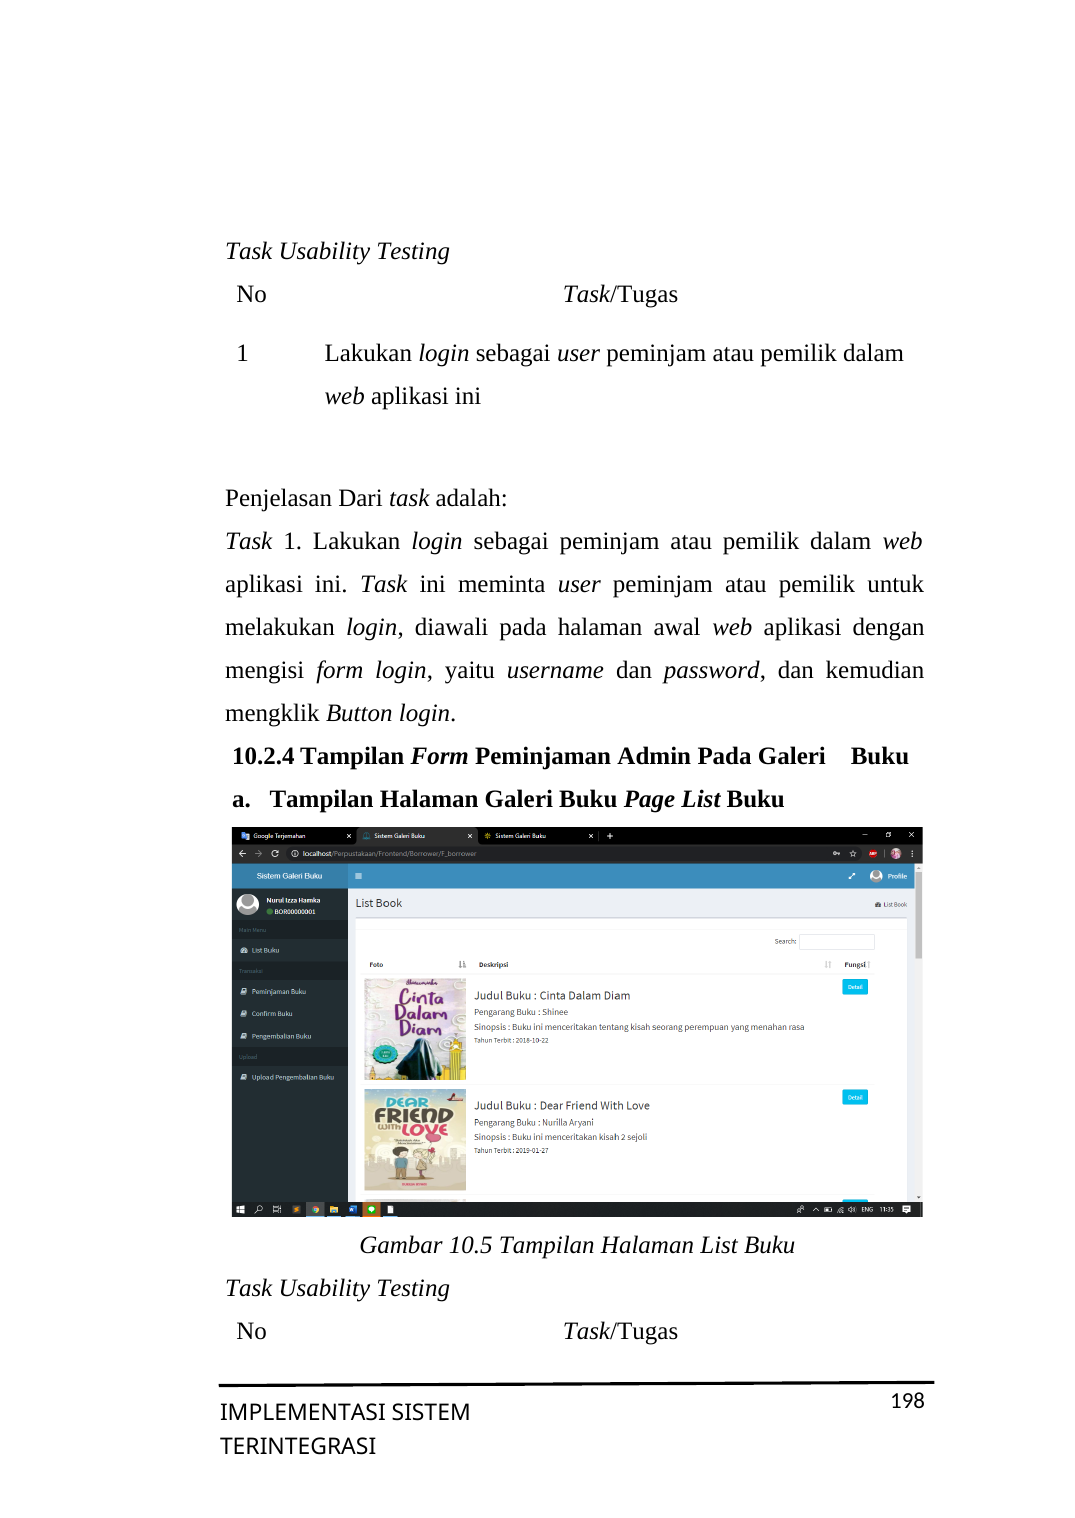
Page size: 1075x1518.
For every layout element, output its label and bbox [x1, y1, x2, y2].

picture [231, 827, 923, 1217]
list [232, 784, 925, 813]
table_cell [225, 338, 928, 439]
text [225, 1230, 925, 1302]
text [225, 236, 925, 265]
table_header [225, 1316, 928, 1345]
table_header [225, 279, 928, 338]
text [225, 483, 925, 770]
